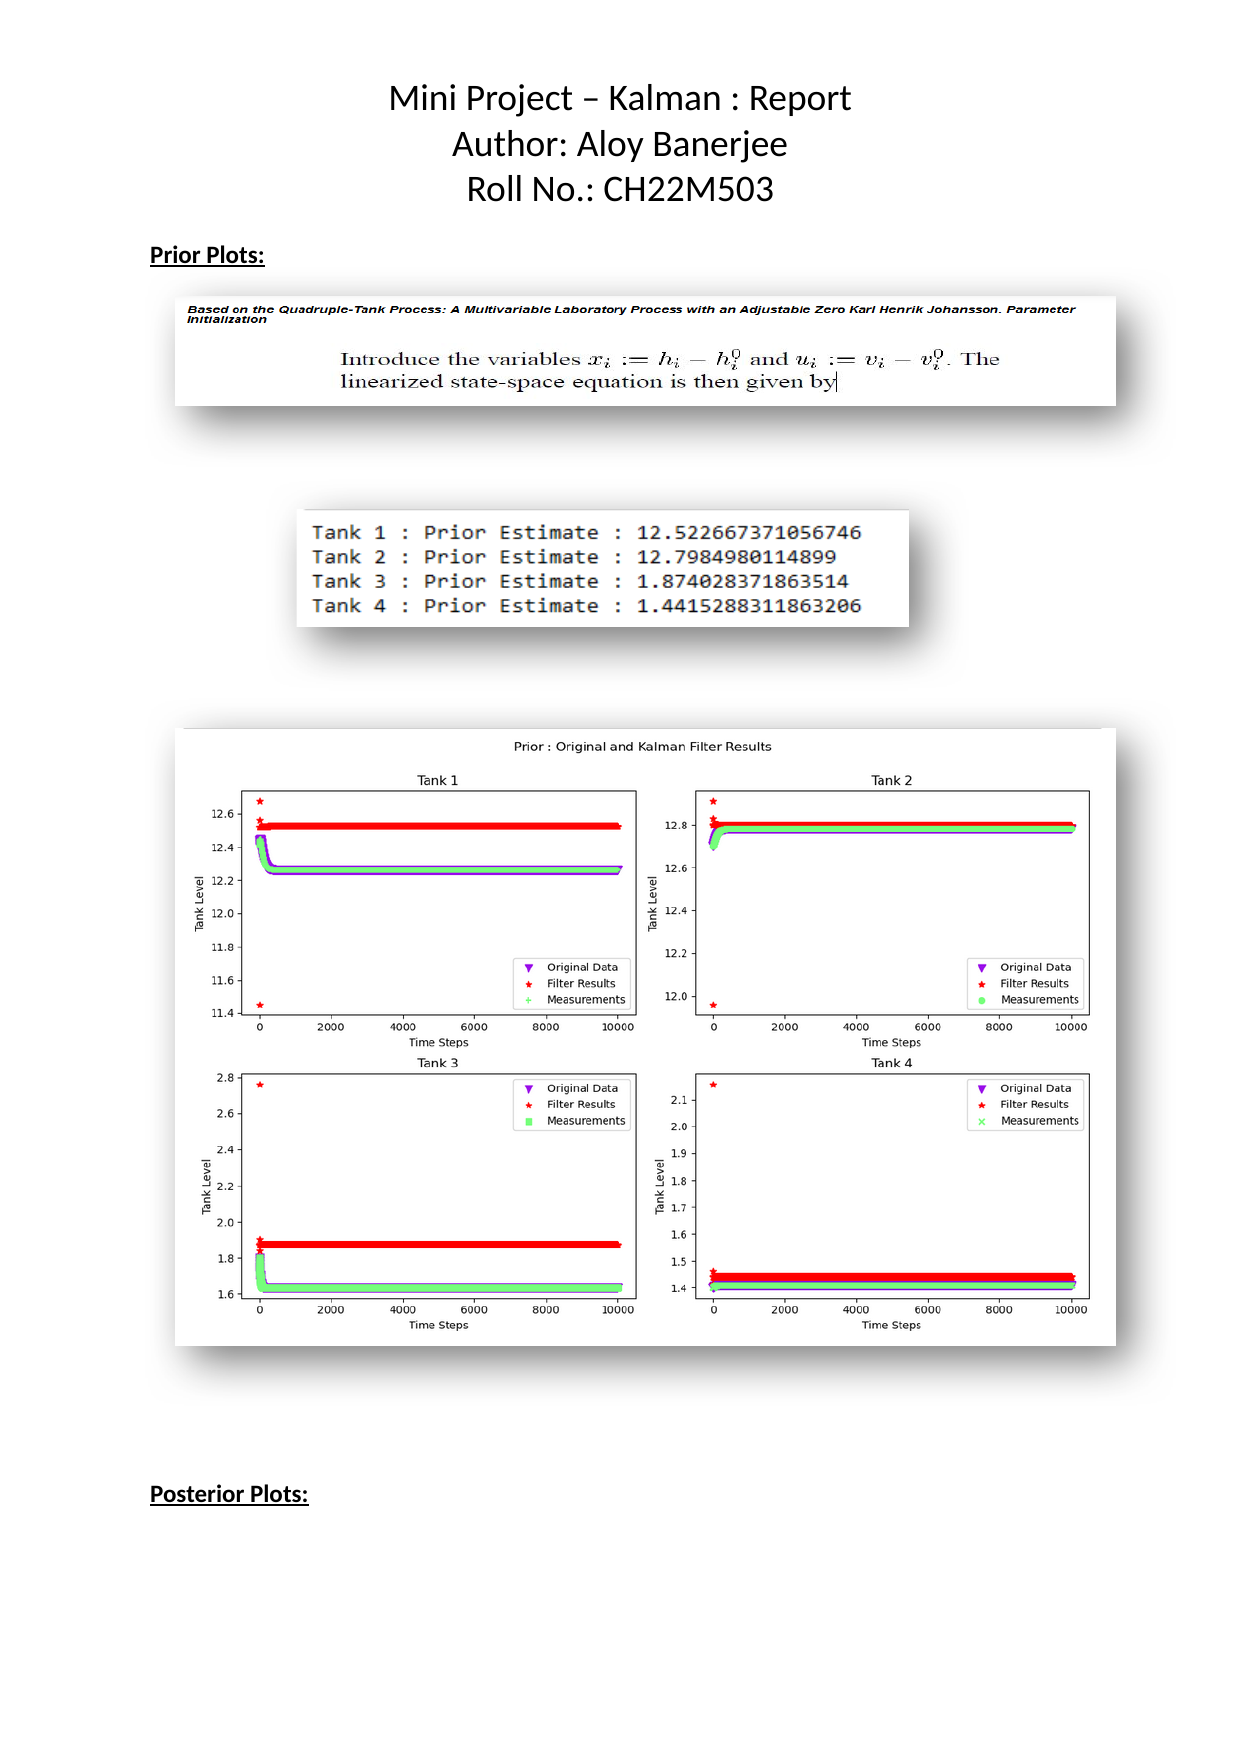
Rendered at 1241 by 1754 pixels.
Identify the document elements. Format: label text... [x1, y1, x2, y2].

picture [175, 296, 1116, 406]
picture [175, 728, 1116, 1346]
text Posterior Plots: [150, 1478, 1090, 1508]
picture [296, 509, 909, 627]
